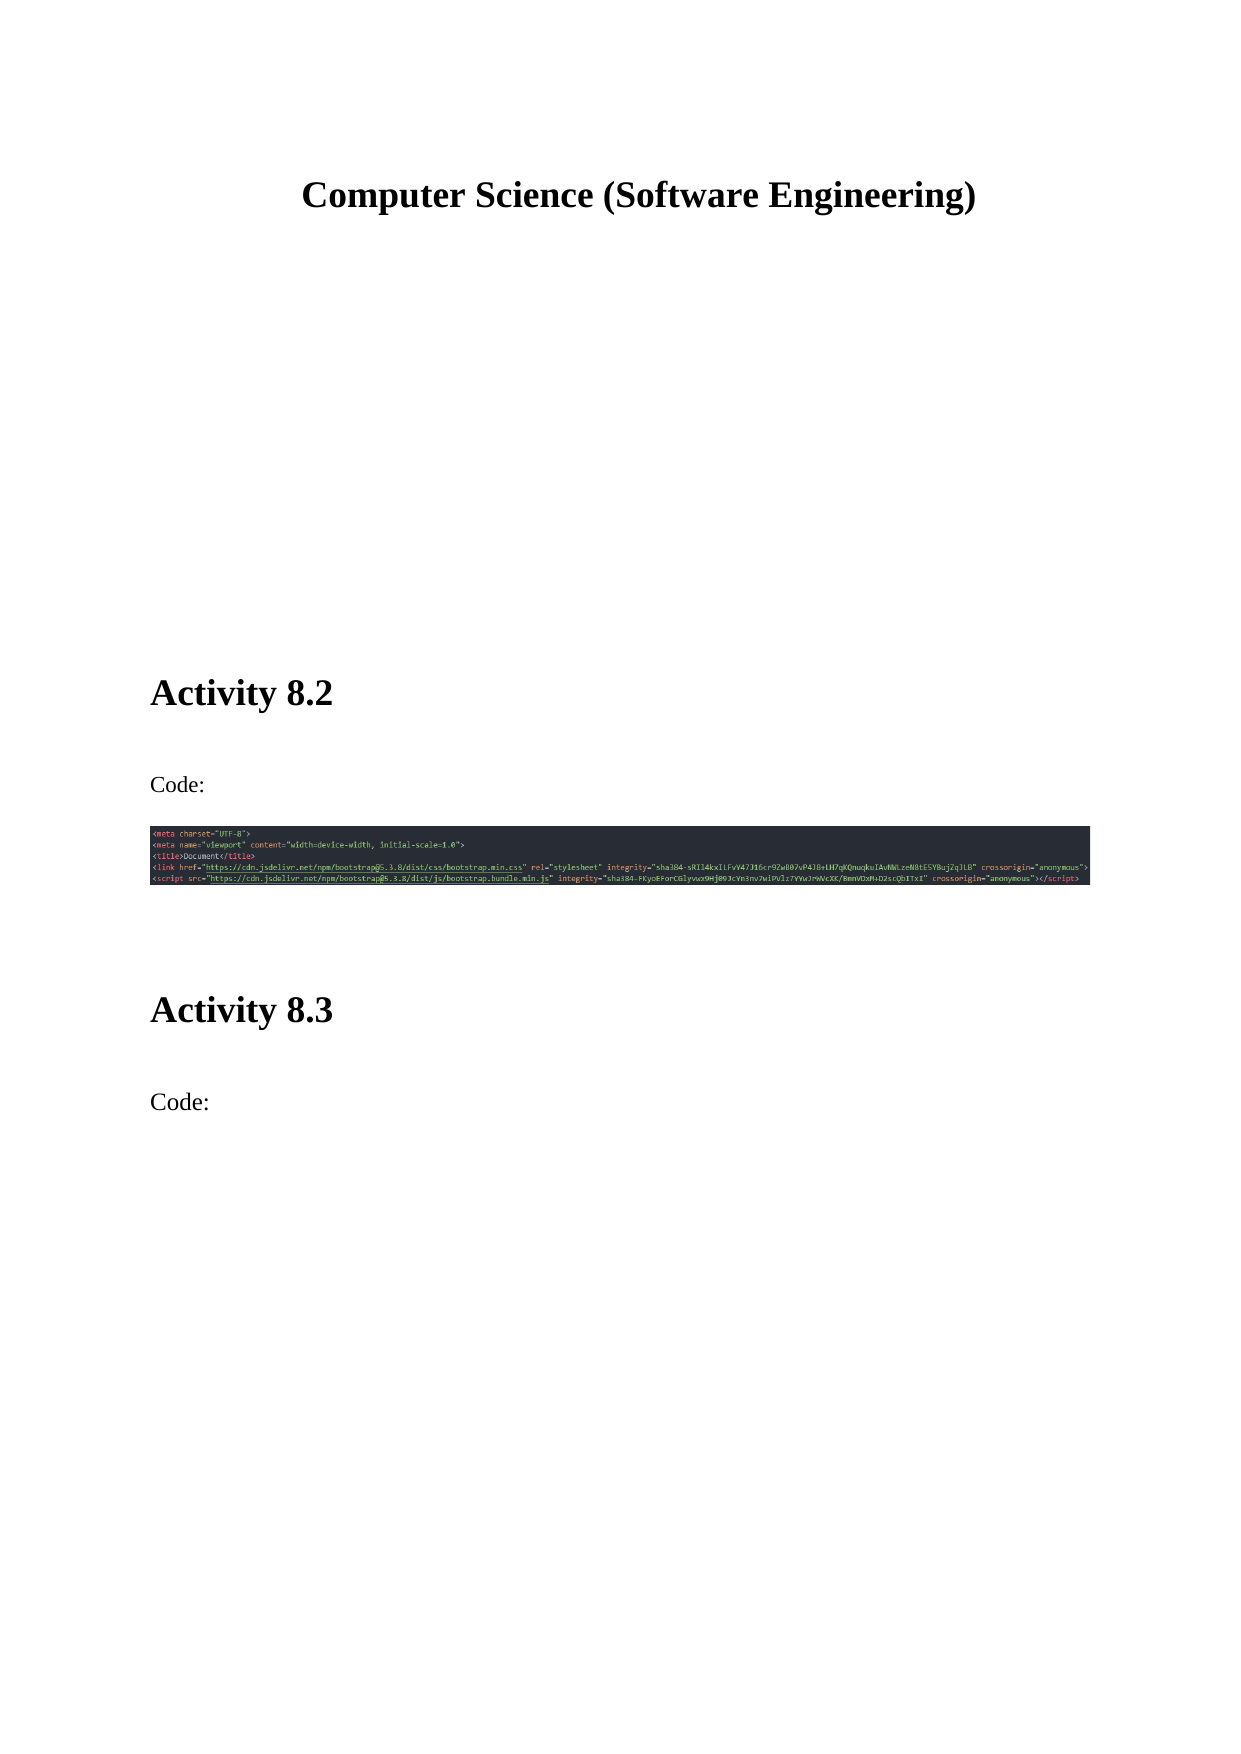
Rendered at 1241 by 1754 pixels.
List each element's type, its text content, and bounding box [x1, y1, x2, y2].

text Code: [150, 1085, 1090, 1117]
text Computer Science (Software Engineering) [150, 162, 1090, 227]
text Activity 8.3 [150, 977, 1090, 1042]
picture [150, 826, 1091, 885]
text Code: [150, 768, 1090, 800]
text Activity 8.2 [150, 659, 1090, 724]
